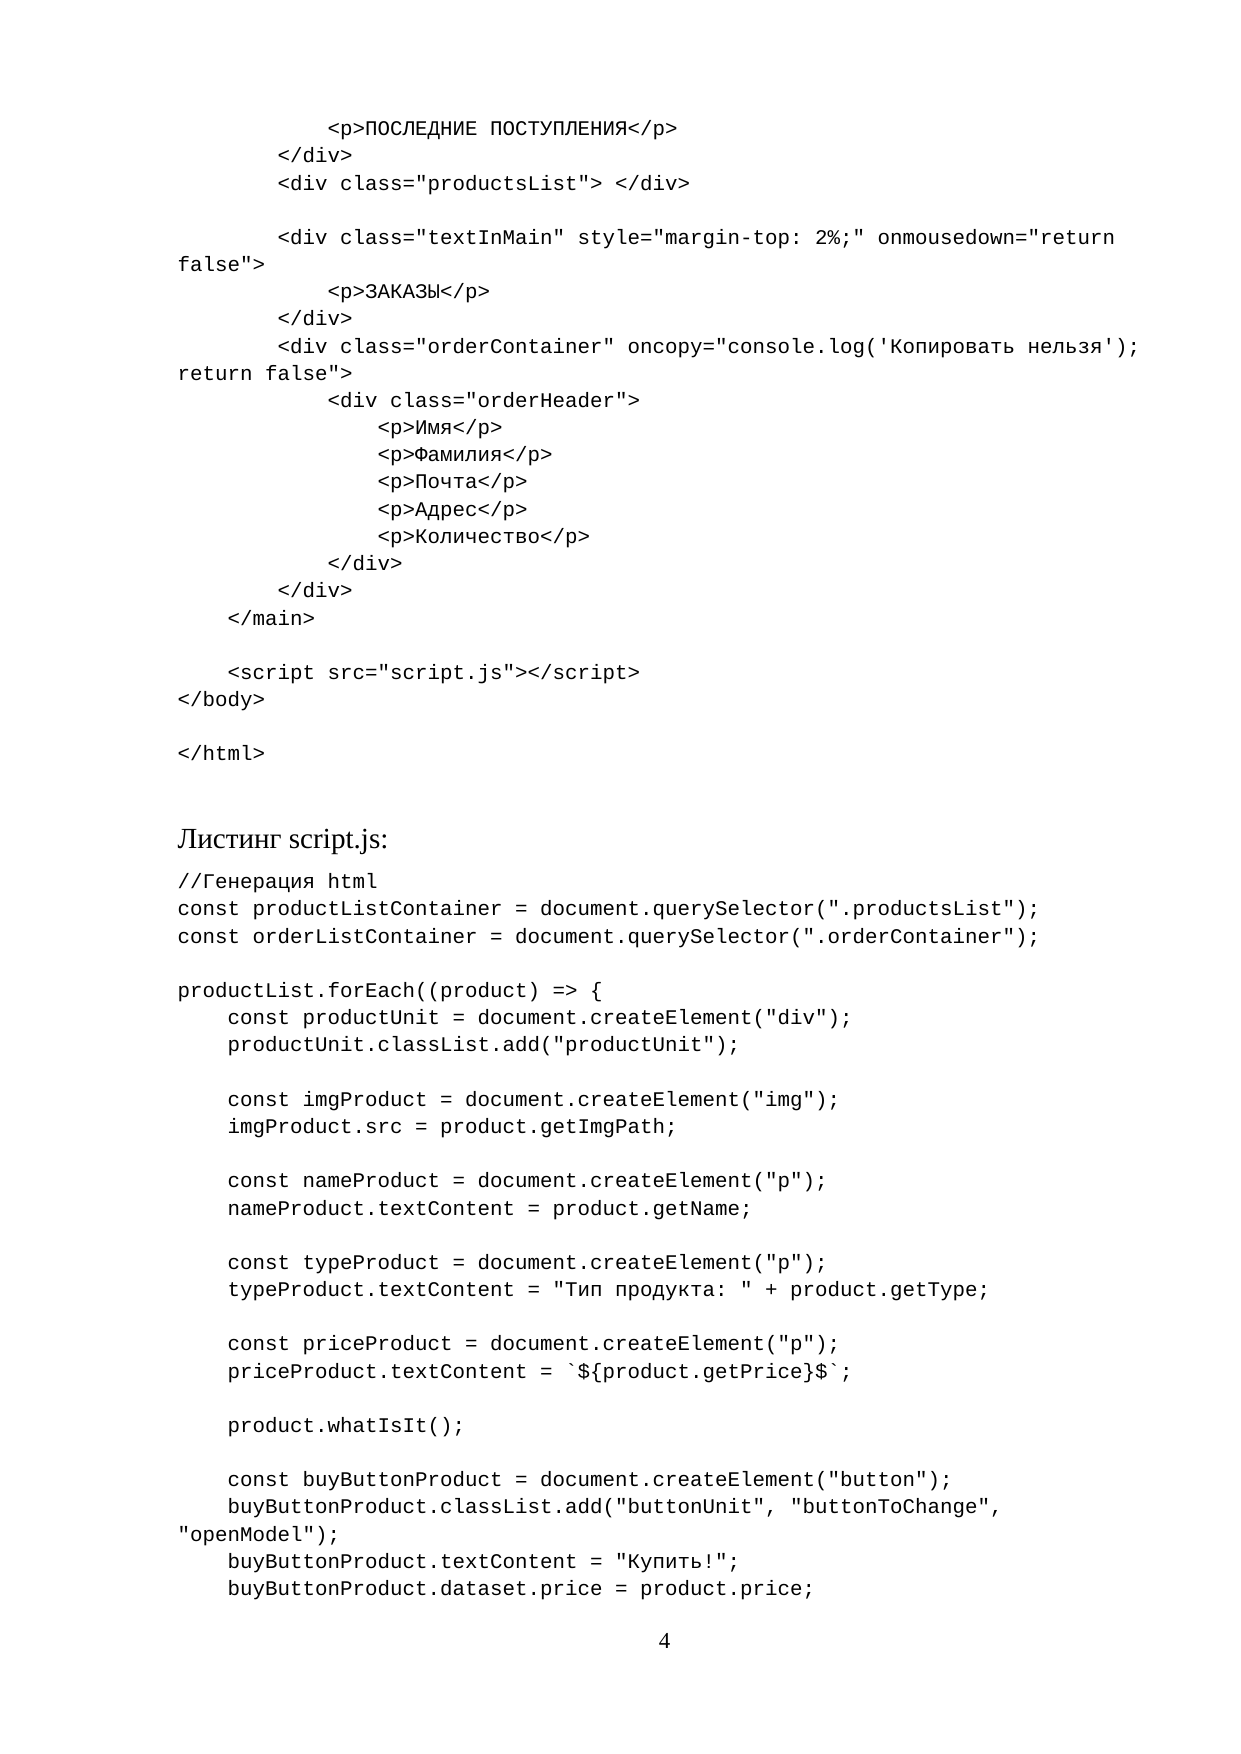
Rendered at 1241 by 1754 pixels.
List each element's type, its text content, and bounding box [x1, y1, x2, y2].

text </main> [177, 607, 1152, 631]
text nameProduct.textContent = product.getName; [177, 1197, 1152, 1221]
text <p>Фамилия</p> [177, 444, 1152, 468]
text const buyButtonProduct = document.createElement("button"); [177, 1469, 1152, 1493]
text buyButtonProduct.dataset.price = product.price; [177, 1578, 1152, 1602]
text <div class="orderHeader"> [177, 390, 1152, 414]
text buyButtonProduct.textContent = "Купить!"; [177, 1551, 1152, 1574]
text productUnit.classList.add("productUnit"); [177, 1034, 1152, 1058]
text productList.forEach((product) => { [177, 980, 1152, 1004]
text product.whatIsIt(); [177, 1415, 1152, 1439]
text </body> [177, 689, 1152, 713]
text <script src="script.js"></script> [177, 662, 1152, 686]
text const nameProduct = document.createElement("p"); [177, 1170, 1152, 1194]
text //Генерация html [177, 871, 1152, 895]
text </div> [177, 553, 1152, 577]
text </html> [177, 743, 1152, 767]
text <p>Количество</p> [177, 526, 1152, 549]
text const productUnit = document.createElement("div"); [177, 1007, 1152, 1031]
text typeProduct.textContent = "Тип продукта: " + product.getType; [177, 1279, 1152, 1303]
text buyButtonProduct.classList.add("buttonUnit", "buttonToChange", "openModel"); [177, 1497, 1152, 1547]
text const typeProduct = document.createElement("p"); [177, 1252, 1152, 1276]
text <div class="orderContainer" oncopy="console.log('Копировать нельзя'); return false"> [177, 336, 1152, 386]
text Листинг script.js: [177, 821, 1152, 854]
text const productListContainer = document.querySelector(".productsList"); [177, 898, 1152, 922]
text const priceProduct = document.createElement("p"); [177, 1333, 1152, 1357]
text <div class="textInMain" style="margin-top: 2%;" onmousedown="return false"> [177, 227, 1152, 278]
text </div> [177, 308, 1152, 332]
text <p>Адрес</p> [177, 499, 1152, 522]
text </div> [177, 580, 1152, 604]
text <p>ЗАКАЗЫ</p> [177, 281, 1152, 305]
text <div class="productsList"> </div> [177, 172, 1152, 196]
text <p>Почта</p> [177, 472, 1152, 495]
text <p>Имя</p> [177, 417, 1152, 441]
text <p>ПОСЛЕДНИЕ ПОСТУПЛЕНИЯ</p> [177, 118, 1152, 142]
text priceProduct.textContent = `${product.getPrice}$`; [177, 1361, 1152, 1384]
text imgProduct.src = product.getImgPath; [177, 1116, 1152, 1139]
text const orderListContainer = document.querySelector(".orderContainer"); [177, 926, 1152, 949]
text </div> [177, 145, 1152, 169]
text const imgProduct = document.createElement("img"); [177, 1089, 1152, 1112]
